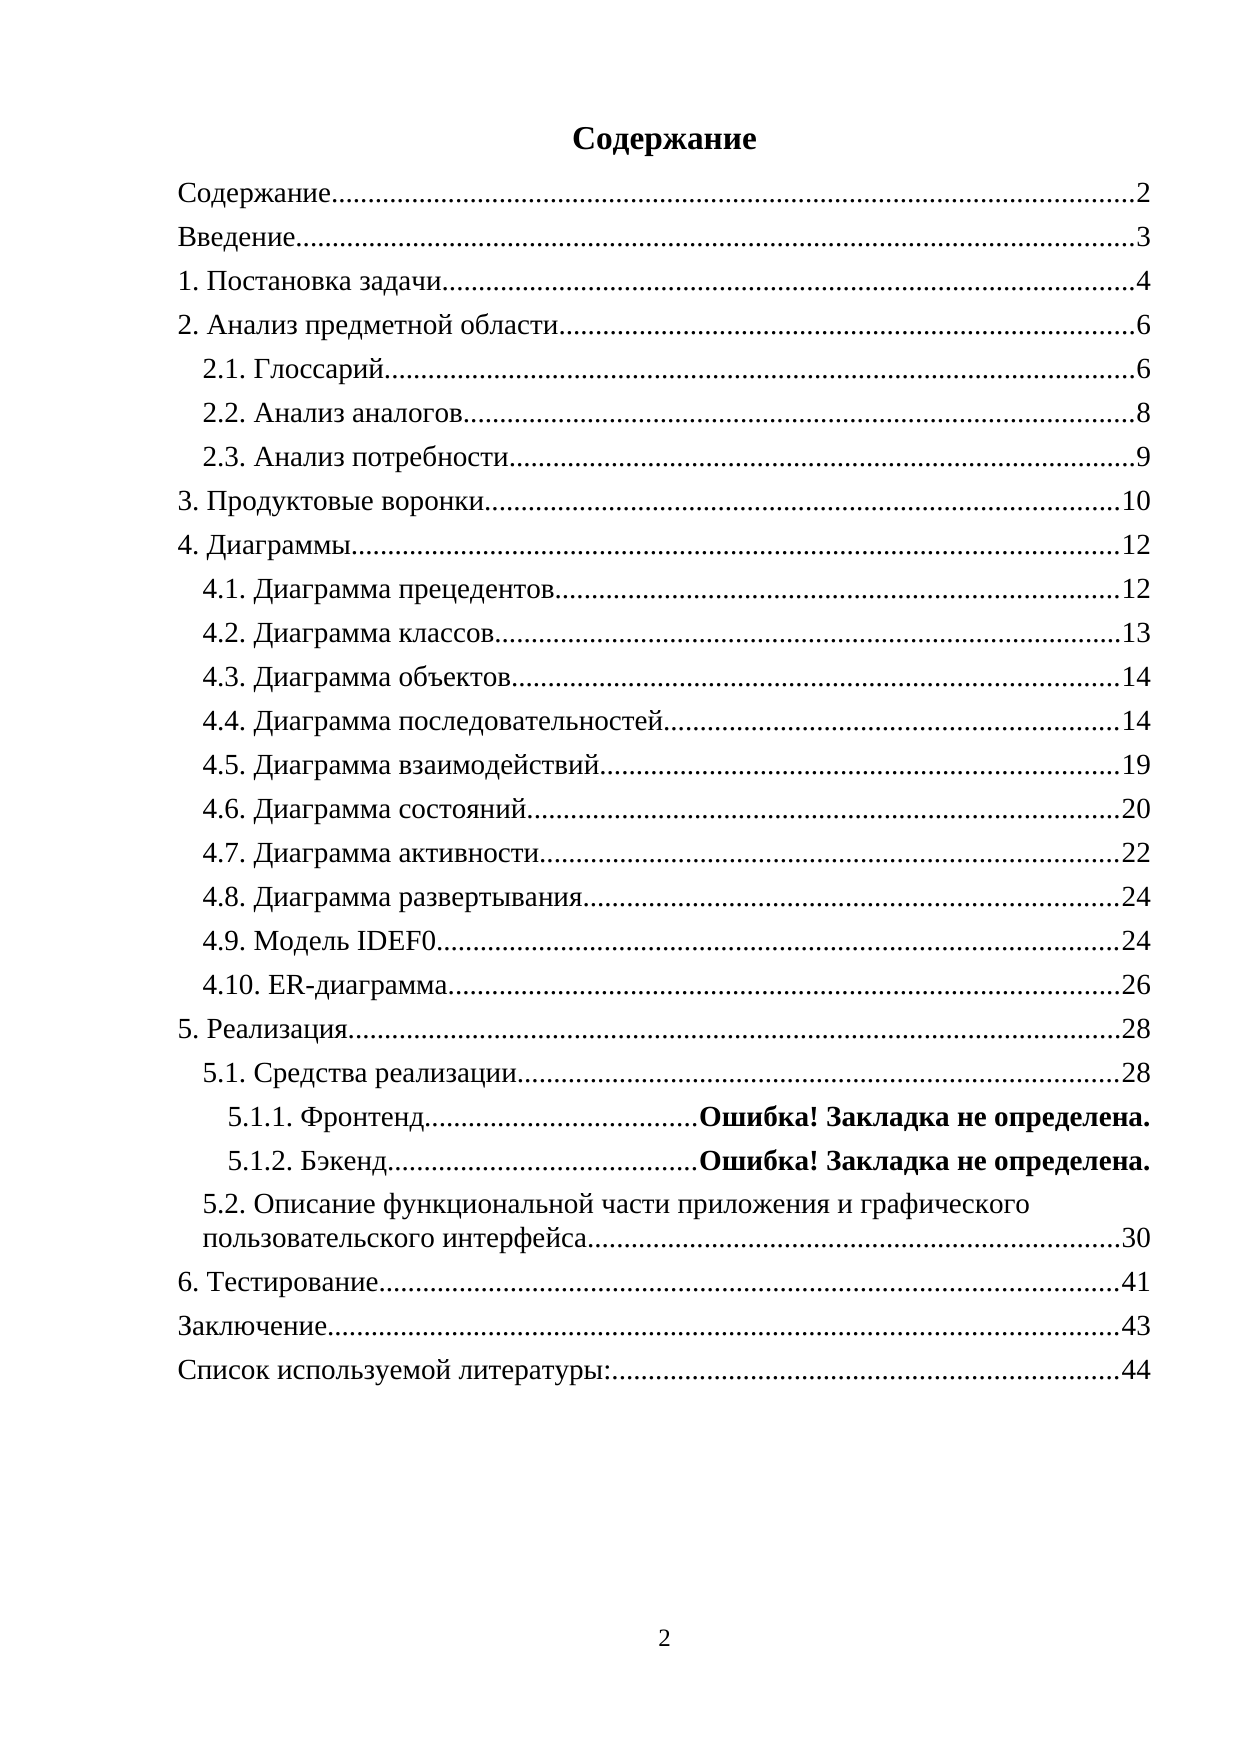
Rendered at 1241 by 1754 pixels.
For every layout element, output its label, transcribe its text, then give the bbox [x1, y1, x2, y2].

text 6. Тестирование 41 [177, 1264, 1152, 1298]
text 5.1. Средства реализации 28 [202, 1055, 1152, 1088]
text 5.1.2. Бэкенд Ошибка! Закладка не определена. [227, 1143, 1152, 1176]
text 2. Анализ предметной области 6 [177, 307, 1152, 341]
text 4.4. Диаграмма последовательностей 14 [202, 703, 1152, 737]
text Содержание [177, 118, 1152, 156]
text Список используемой литературы: 44 [177, 1352, 1152, 1386]
text 4.5. Диаграмма взаимодействий 19 [202, 747, 1152, 781]
text 1. Постановка задачи 4 [177, 263, 1152, 297]
text 3. Продуктовые воронки 10 [177, 483, 1152, 517]
text Введение 3 [177, 219, 1152, 253]
text 2.3. Анализ потребности 9 [202, 439, 1152, 473]
text 4.9. Модель IDEF0 24 [202, 923, 1152, 956]
text 5.2. Описание функциональной части приложения и графического пользовательского интерфейса 30 [202, 1187, 1152, 1254]
text 5.1.1. Фронтенд Ошибка! Закладка не определена. [227, 1099, 1152, 1132]
text Заключение 43 [177, 1308, 1152, 1342]
text Содержание 2 [177, 176, 1152, 209]
text 4.3. Диаграмма объектов 14 [202, 659, 1152, 693]
text 4.1. Диаграмма прецедентов 12 [202, 571, 1152, 605]
text 4.8. Диаграмма развертывания 24 [202, 879, 1152, 912]
text 4.10. ER-диаграмма 26 [202, 967, 1152, 1000]
text 5. Реализация 28 [177, 1011, 1152, 1044]
text 4.6. Диаграмма состояний 20 [202, 791, 1152, 824]
text 2.1. Глоссарий 6 [202, 351, 1152, 385]
text 4. Диаграммы 12 [177, 527, 1152, 561]
text 4.7. Диаграмма активности 22 [202, 835, 1152, 868]
text 4.2. Диаграмма классов 13 [202, 615, 1152, 649]
text 2.2. Анализ аналогов 8 [202, 395, 1152, 429]
